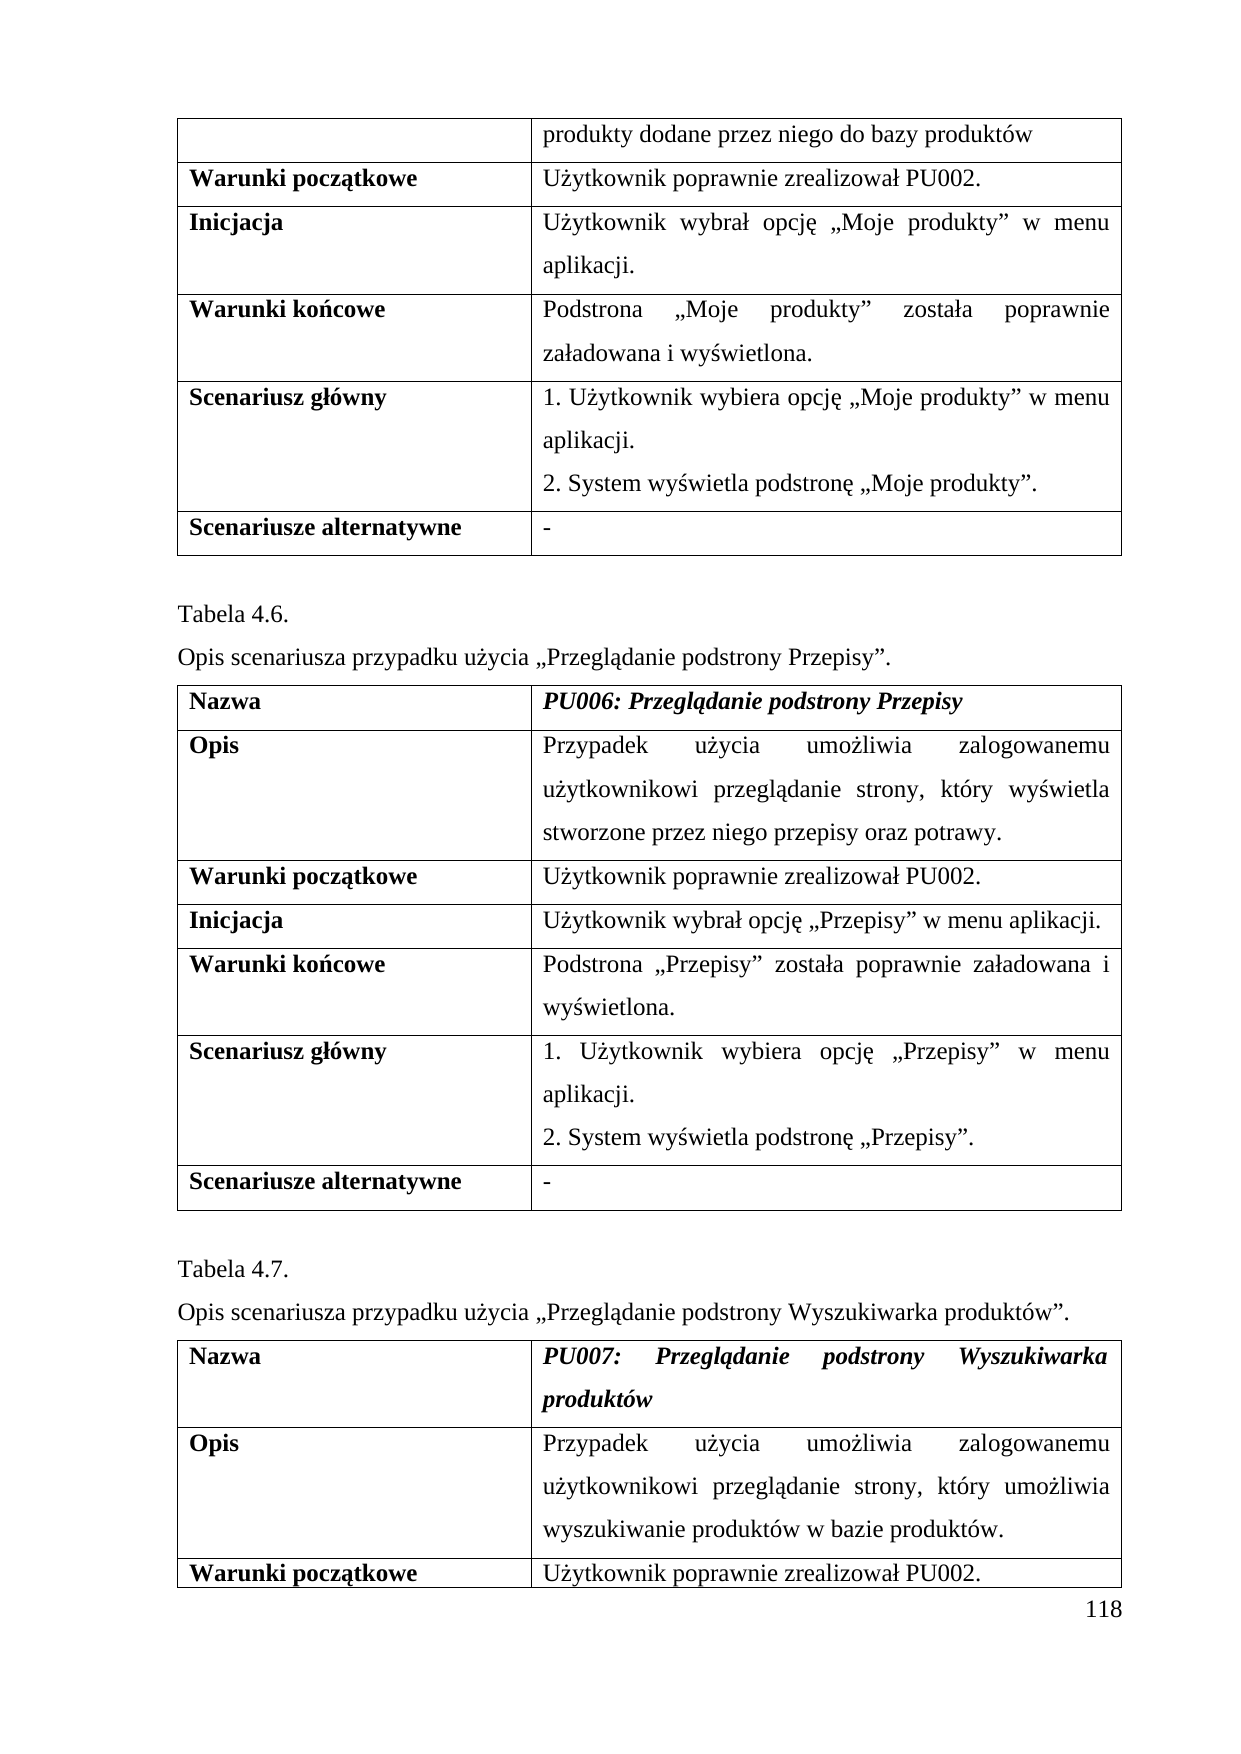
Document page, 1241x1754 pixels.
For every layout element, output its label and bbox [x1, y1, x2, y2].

table_cell [178, 861, 531, 904]
table_cell [532, 382, 1121, 511]
table_cell [532, 861, 1121, 904]
table_cell [532, 207, 1121, 293]
table_cell [532, 1166, 1121, 1209]
table_header [178, 1341, 531, 1427]
table_cell [178, 731, 531, 860]
table_header [178, 686, 531, 729]
table_header [532, 686, 1121, 729]
table_cell [178, 905, 531, 948]
table_cell [532, 731, 1121, 860]
table_cell [178, 382, 531, 511]
table_cell [178, 1559, 531, 1587]
table_cell [178, 163, 531, 206]
table_cell [178, 1428, 531, 1557]
table_cell [532, 295, 1121, 381]
table_cell [178, 949, 531, 1035]
table_cell [178, 1166, 531, 1209]
table_cell [178, 207, 531, 293]
table_cell [178, 295, 531, 381]
table_cell [532, 512, 1121, 555]
table_cell [178, 119, 531, 162]
table_cell [532, 119, 1121, 162]
table_cell [532, 949, 1121, 1035]
table_cell [532, 1428, 1121, 1557]
table_header [532, 1341, 1121, 1427]
table_cell [532, 905, 1121, 948]
table_cell [532, 163, 1121, 206]
table_cell [532, 1036, 1121, 1165]
table_cell [532, 1559, 1121, 1587]
table_cell [178, 512, 531, 555]
table_cell [178, 1036, 531, 1165]
